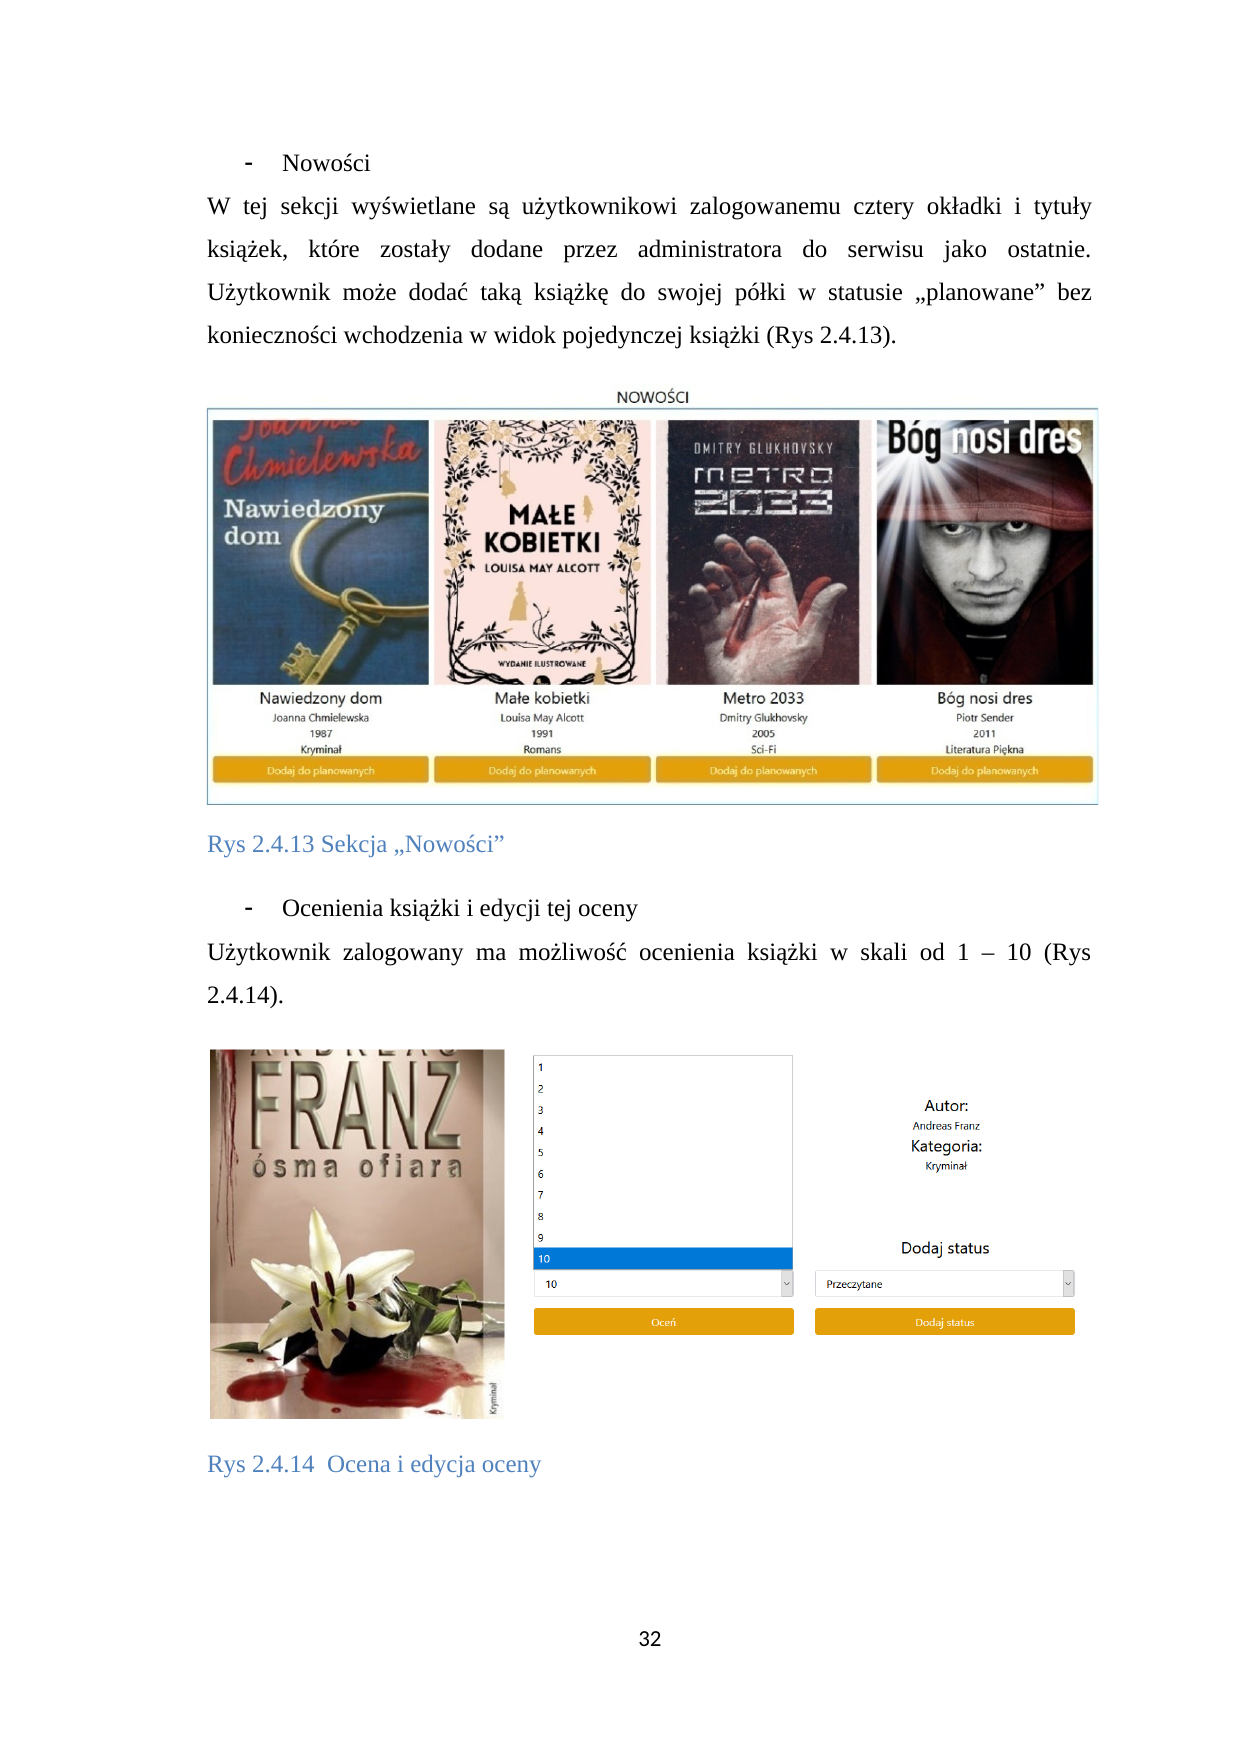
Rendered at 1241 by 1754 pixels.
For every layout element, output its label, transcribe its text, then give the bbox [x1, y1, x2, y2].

list Nowości [244, 148, 1092, 176]
picture [206, 384, 1099, 805]
text Użytkownik zalogowany ma możliwość ocenienia książki w skali od 1 – 10 (Rys 2.4.14). [207, 937, 1092, 1008]
list Ocenienia książki i edycji tej oceny [244, 893, 1092, 922]
text W tej sekcji wyświetlane są użytkownikowi zalogowanemu cztery okładki i tytuły książek, które zostały dodane przez administratora do serwisu jako ostatnie. Użytkownik może dodać taką książkę do swojej półki w statusie „planowane” bez konieczności wchodzenia w widok pojedynczej książki (Rys 2.4.13). [207, 191, 1092, 349]
text Rys 2.4.14 Ocena i edycja oceny17 [207, 1449, 1092, 1477]
text Rys 2.4.13 Sekcja „Nowości”16 [207, 829, 1092, 858]
picture [206, 1043, 1084, 1424]
